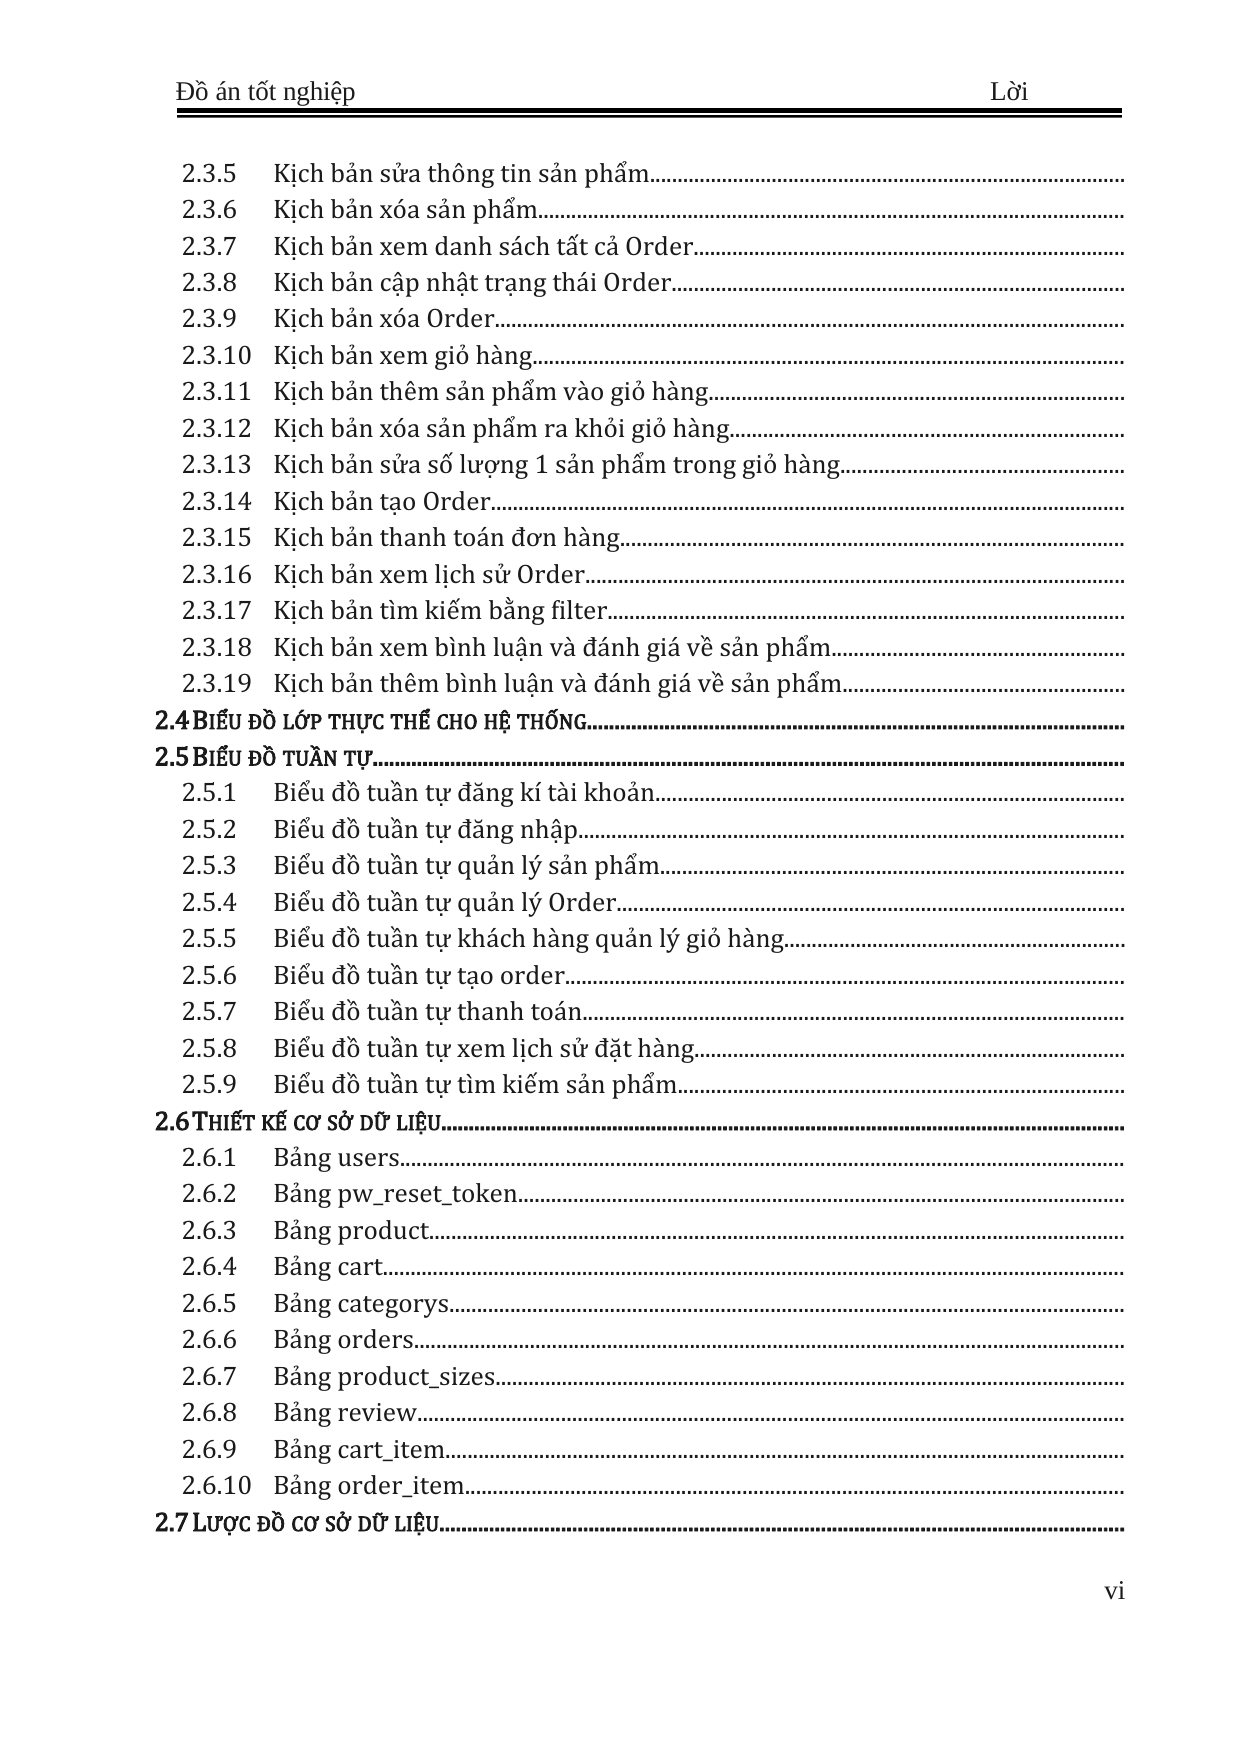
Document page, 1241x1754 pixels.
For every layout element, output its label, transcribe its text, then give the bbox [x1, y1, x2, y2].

text 2.5.1 Biểu đồ tuần tự đăng kí tài khoản 37 [181, 776, 1125, 808]
text 2.5.3 Biểu đồ tuần tự quản lý sản phẩm 38 [181, 849, 1125, 881]
text 2.3.6 Kịch bản xóa sản phẩm 23 [181, 193, 1125, 224]
text 2.6.8 Bảng review 50 [181, 1396, 1125, 1428]
text 2.3.14 Kịch bản tạo Order 31 [181, 484, 1125, 516]
text 2.6.9 Bảng cart_item 50 [181, 1432, 1125, 1464]
text 2.3.10 Kịch bản xem giỏ hàng 27 [181, 338, 1125, 370]
text 2.3.12 Kịch bản xóa sản phẩm ra khỏi giỏ hàng 29 [181, 411, 1125, 443]
text 2.7 Lược đồ cơ sở dữ liệu 52 [154, 1505, 1125, 1537]
text 2.3.5 Kịch bản sửa thông tin sản phẩm 22 [181, 156, 1125, 188]
text 2.3.17 Kịch bản tìm kiếm bằng filter 33 [181, 594, 1125, 626]
text 2.3.9 Kịch bản xóa Order 26 [181, 302, 1125, 334]
text 2.6.4 Bảng cart 48 [181, 1250, 1125, 1282]
text 2.3.18 Kịch bản xem bình luận và đánh giá về sản phẩm 34 [181, 630, 1125, 662]
text 2.3.15 Kịch bản thanh toán đơn hàng 31 [181, 521, 1125, 553]
text 2.5.5 Biểu đồ tuần tự khách hàng quản lý giỏ hàng 41 [181, 922, 1125, 954]
text 2.3.16 Kịch bản xem lịch sử Order 32 [181, 557, 1125, 589]
text 2.6.10 Bảng order_item 51 [181, 1469, 1125, 1501]
text 2.4 Biểu đồ lớp thực thể cho hệ thống 36 [154, 703, 1125, 735]
text 2.3.7 Kịch bản xem danh sách tất cả Order 24 [181, 229, 1125, 261]
text 2.6 Thiết kế cơ sở dữ liệu 46 [154, 1104, 1125, 1136]
text 2.5.6 Biểu đồ tuần tự tạo order 43 [181, 958, 1125, 990]
text 2.3.11 Kịch bản thêm sản phẩm vào giỏ hàng 28 [181, 375, 1125, 407]
text 2.5.2 Biểu đồ tuần tự đăng nhập 37 [181, 812, 1125, 844]
text 2.5 Biểu đồ tuần tự 37 [154, 739, 1125, 771]
text 2.6.1 Bảng users 46 [181, 1141, 1125, 1172]
text 2.3.13 Kịch bản sửa số lượng 1 sản phẩm trong giỏ hàng 30 [181, 448, 1125, 480]
text 2.5.8 Biểu đồ tuần tự xem lịch sử đặt hàng 44 [181, 1031, 1125, 1063]
text 2.6.5 Bảng categorys 49 [181, 1286, 1125, 1318]
text 2.3.19 Kịch bản thêm bình luận và đánh giá về sản phẩm 35 [181, 667, 1125, 698]
text 2.3.8 Kịch bản cập nhật trạng thái Order 25 [181, 266, 1125, 297]
text 2.5.9 Biểu đồ tuần tự tìm kiếm sản phẩm 44 [181, 1068, 1125, 1099]
text 2.5.4 Biểu đồ tuần tự quản lý Order 40 [181, 885, 1125, 917]
text 2.6.2 Bảng pw_reset_token 46 [181, 1177, 1125, 1209]
text 2.5.7 Biểu đồ tuần tự thanh toán 43 [181, 995, 1125, 1027]
text 2.6.7 Bảng product_sizes 50 [181, 1359, 1125, 1391]
text 2.6.3 Bảng product 48 [181, 1213, 1125, 1245]
text 2.6.6 Bảng orders 49 [181, 1323, 1125, 1355]
